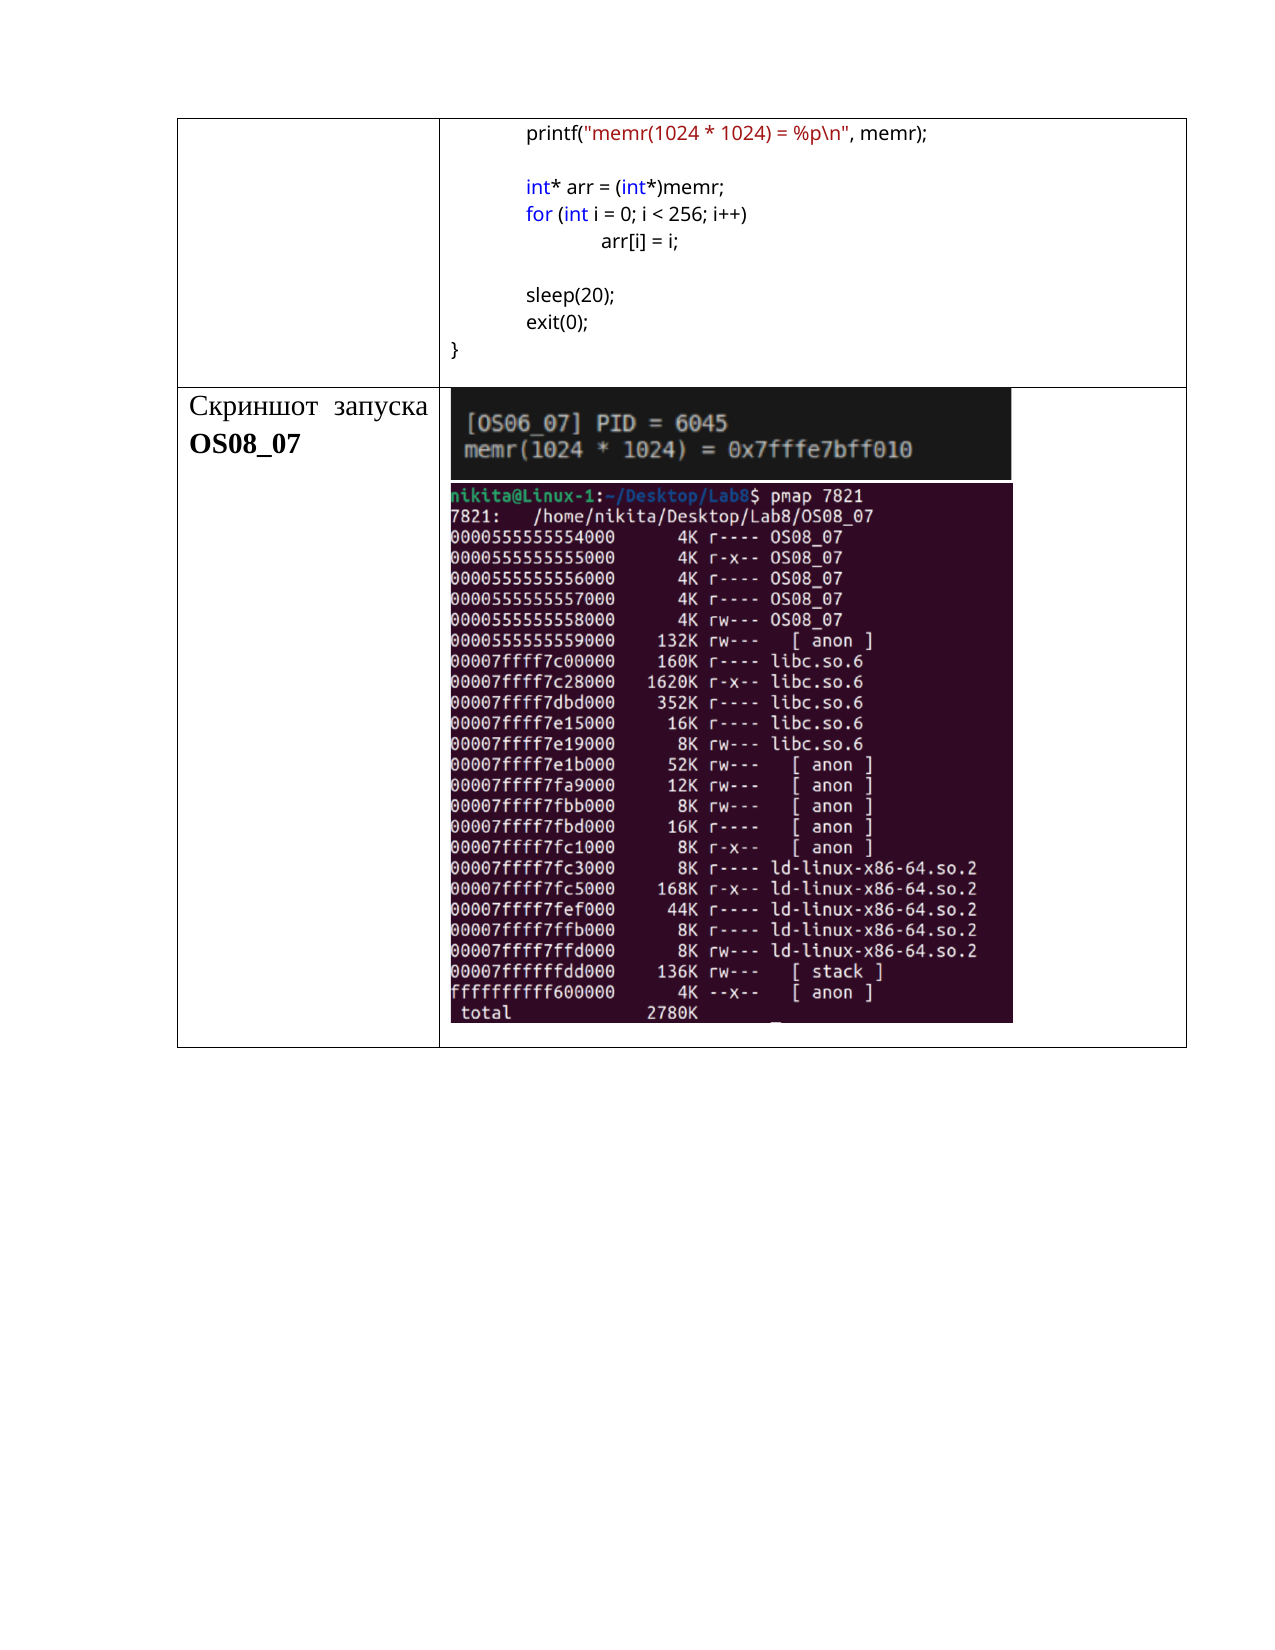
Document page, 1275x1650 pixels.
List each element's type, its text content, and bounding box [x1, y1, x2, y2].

picture [450, 483, 1013, 1023]
picture [450, 387, 1012, 480]
table_cell Скриншот запуска OS08_07 [178, 388, 439, 1047]
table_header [440, 119, 1186, 387]
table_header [178, 119, 439, 387]
table_cell [440, 388, 1186, 1047]
